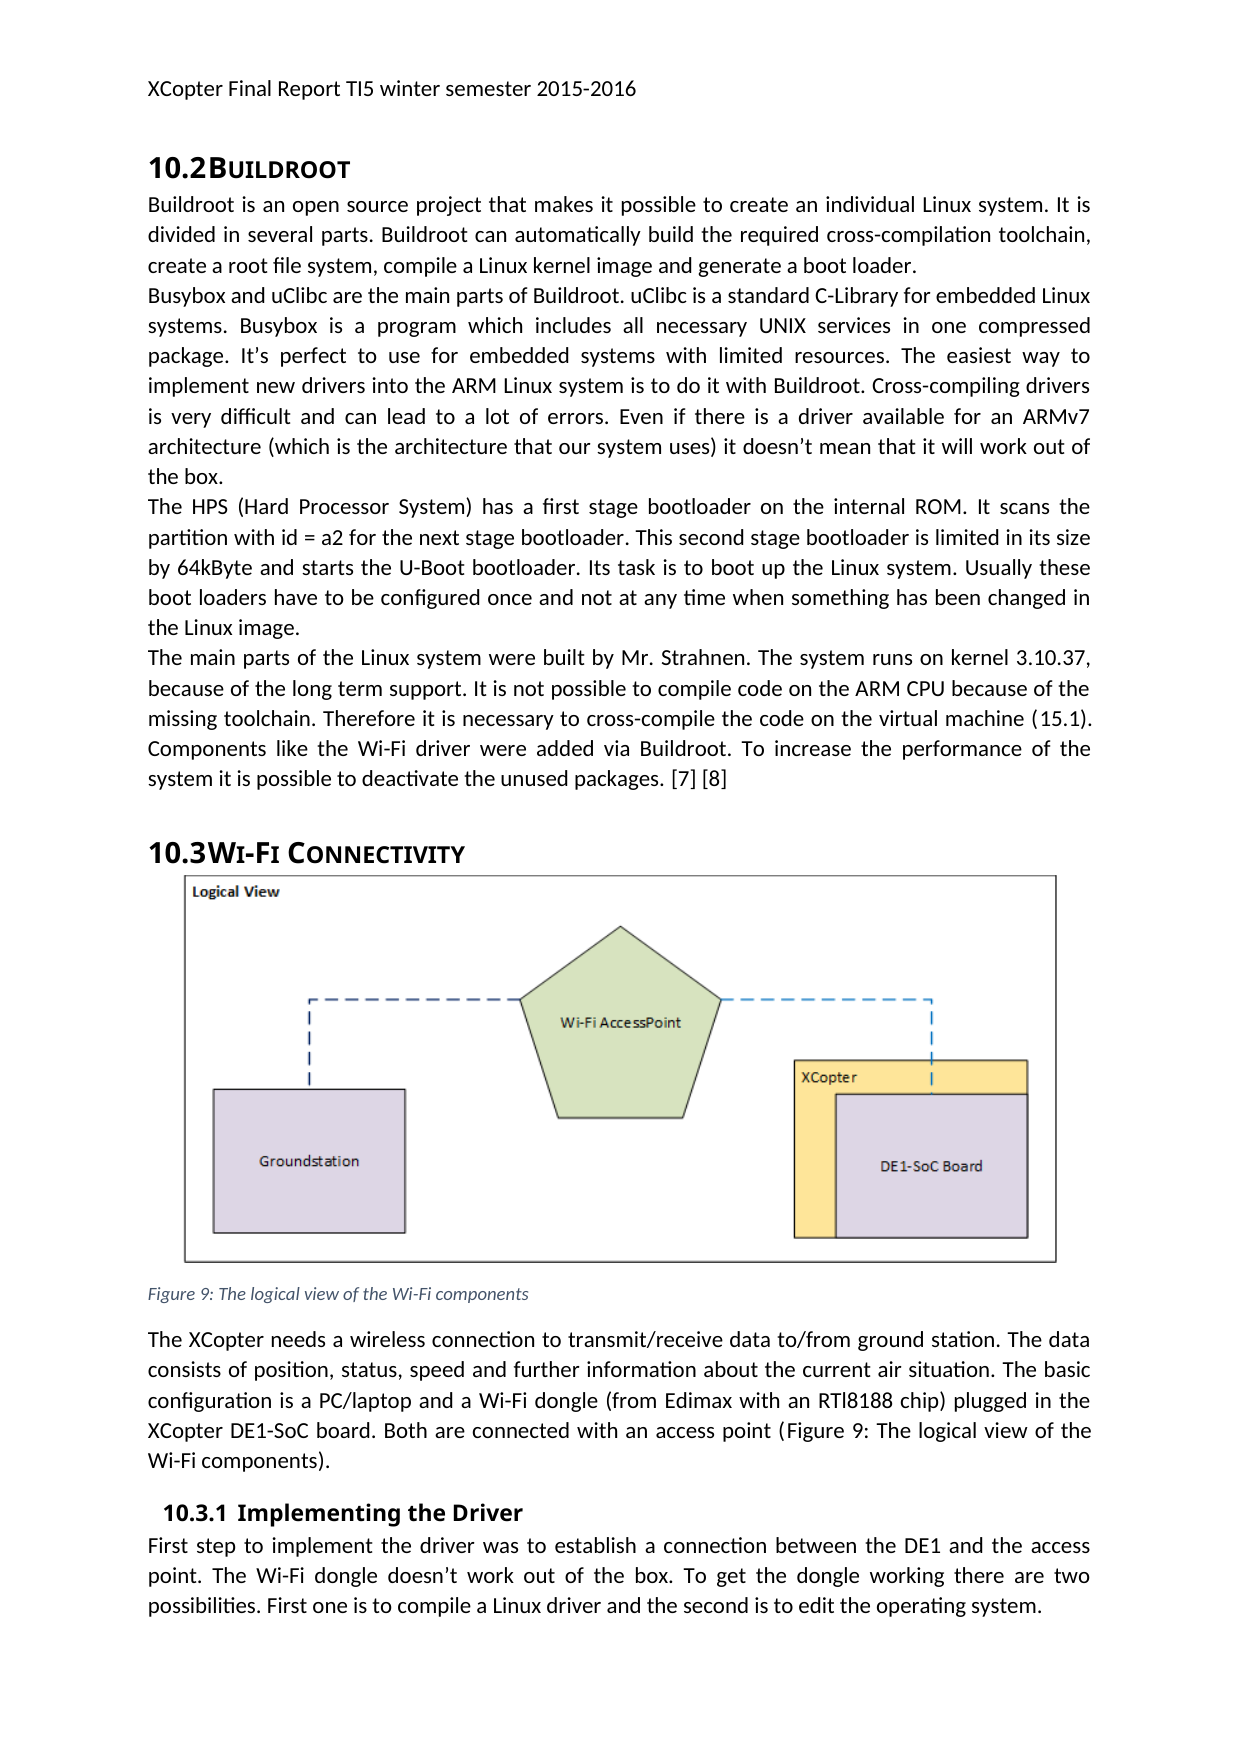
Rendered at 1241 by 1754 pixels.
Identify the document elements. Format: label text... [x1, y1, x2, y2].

subtitle Wi-Fi Connectivity [148, 832, 1093, 872]
text Figure 9: The logical view of the Wi-Fi components [148, 1282, 1093, 1304]
text Buildroot is an open source project that makes it possible to create an individual Linux system. It is divided in several parts. Buildroot can automatically build the required cross-compilation toolchain, create a root file system, compile a Linux kernel image and generate a boot loader. Busybox and uClibc are the main parts of Buildroot. uClibc is a standard C-Library for embedded Linux systems. Busybox is a program which includes all necessary UNIX services in one compressed package. It’s perfect to use for embedded systems with limited resources. The easiest way to implement new drivers into the ARM Linux system is to do it with Buildroot. Cross-compiling drivers is very difficult and can lead to a lot of errors. Even if there is a driver available for an ARMv7 architecture (which is the architecture that our system uses) it doesn’t mean that it will work out of the box. The HPS (Hard Processor System) has a first stage bootloader on the internal ROM. It scans the partition with id = a2 for the next stage bootloader. This second stage bootloader is limited in its size by 64kByte and starts the U-Boot bootloader. Its task is to boot up the Linux system. Usually these boot loaders have to be configured once and not at any time when something has been changed in the Linux image. The main parts of the Linux system were built by Mr. Strahnen. The system runs on kernel 3.10.37, because of the long term support. It is not possible to compile code on the ARM CPU because of the missing toolchain. Therefore it is necessary to cross-compile the code on the virtual machine (15.1). Components like the Wi-Fi driver were added via Buildroot. To increase the performance of the system it is possible to deactivate the unused packages. [148, 190, 1093, 792]
subtitle Implementing the Driver [162, 1497, 1093, 1528]
subtitle Buildroot [148, 148, 1093, 187]
picture [182, 875, 1058, 1263]
text First step to implement the driver was to establish a connection between the DE1 and the access point. The Wi-Fi dongle doesn’t work out of the box. To get the dongle working there are two possibilities. First one is to compile a Linux driver and the second is to edit the operating system. [148, 1531, 1093, 1619]
text The XCopter needs a wireless connection to transmit/receive data to/from ground station. The data consists of position, status, speed and further information about the current air situation. The basic configuration is a PC/laptop and a Wi-Fi dongle (from Edimax with an RTl8188 chip) plugged in the XCopter DE1-SoC board. Both are connected with an access point (Figure 9: The logical view of the Wi-Fi components). [148, 1325, 1093, 1474]
